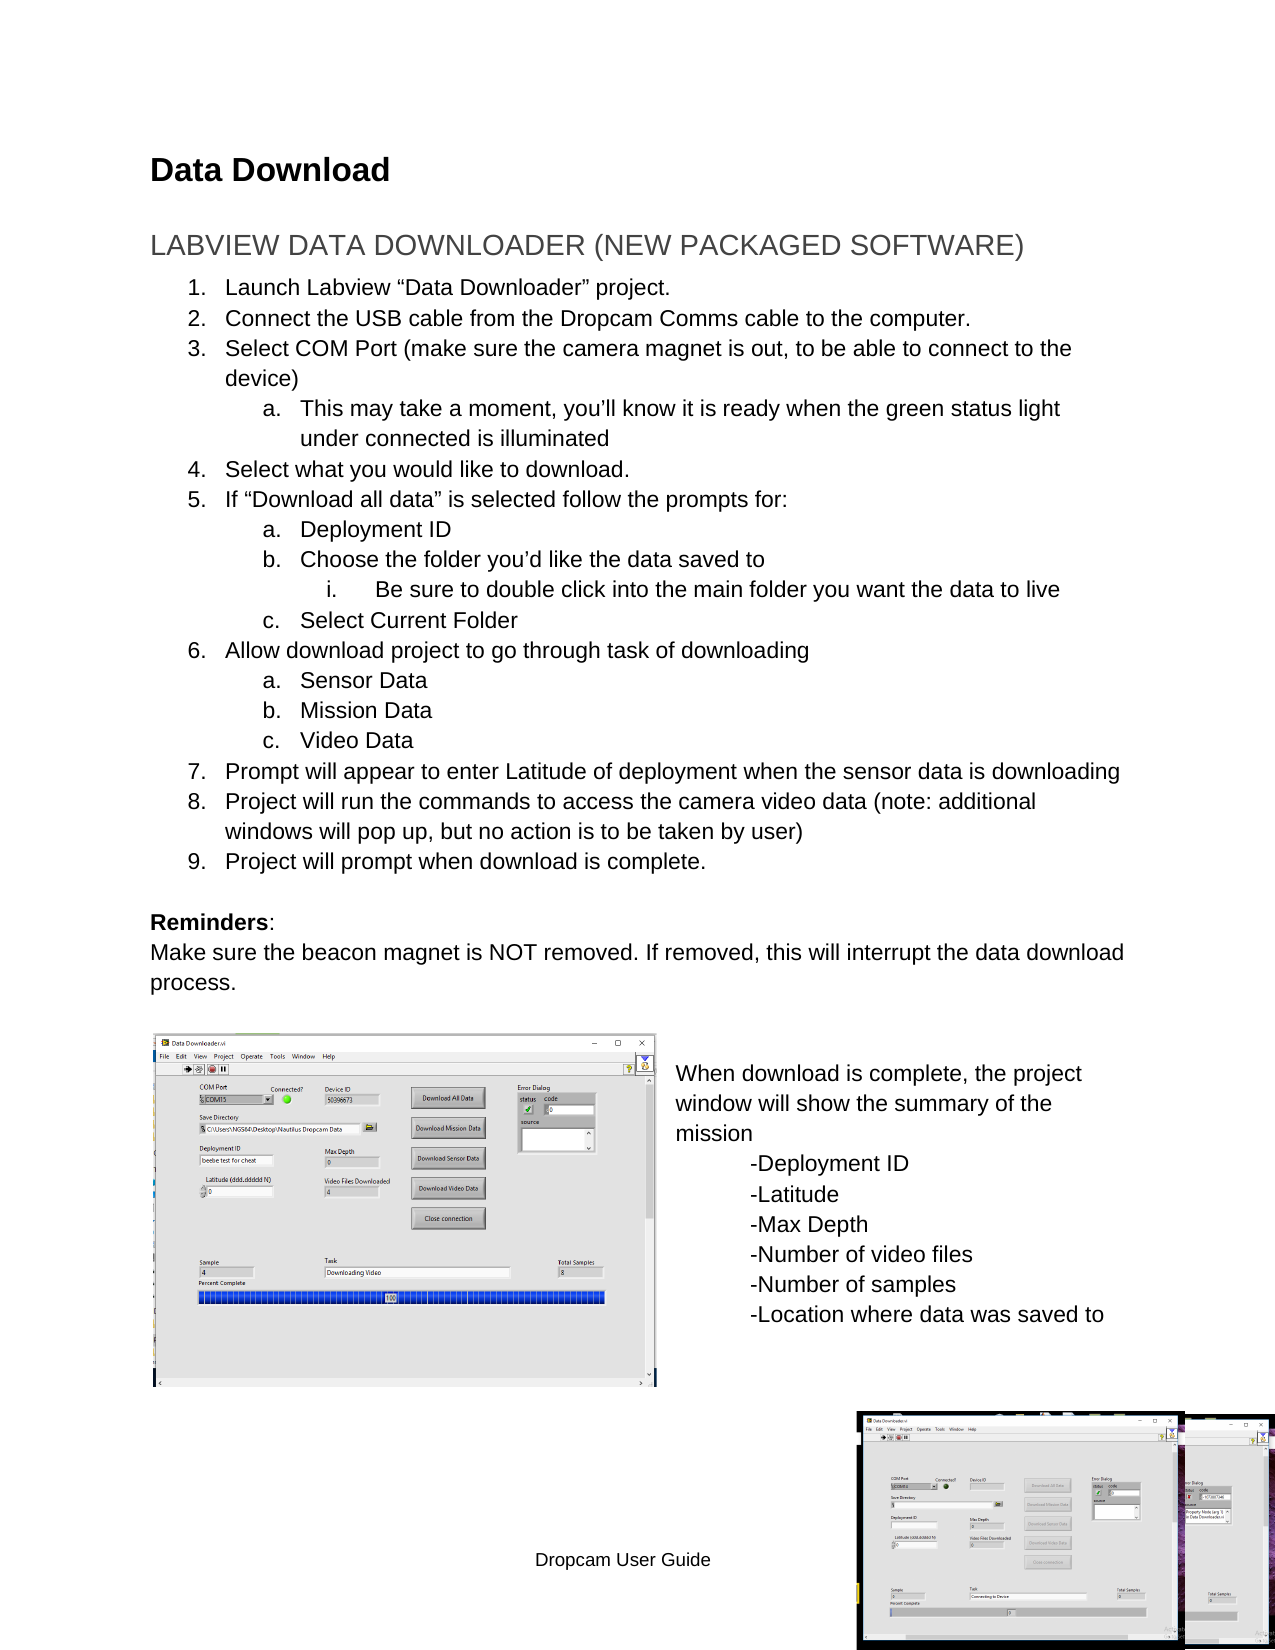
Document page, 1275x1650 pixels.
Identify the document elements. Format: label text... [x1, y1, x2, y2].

picture [856, 1411, 1275, 1650]
list Project will run the commands to access the camera video data (note: additional windows will pop up, but no action is to be taken by user) [187, 788, 1125, 844]
list Be sure to double click into the main folder you want the data to live [337, 576, 1125, 603]
list Video Data [262, 727, 1125, 754]
list Select what you would like to download. [187, 456, 1125, 482]
text -Deployment ID [657, 1150, 1125, 1177]
list Sensor Data [262, 667, 1125, 693]
list Deployment ID [262, 516, 1125, 542]
text Reminders: [150, 909, 1125, 935]
list Allow download project to go through task of downloading [187, 637, 1125, 663]
text -Number of samples [657, 1271, 1125, 1298]
subtitle Data Download [150, 150, 1125, 188]
text When download is complete, the project window will show the summary of the mission [657, 1060, 1125, 1147]
list Project will prompt when download is complete. [187, 848, 1125, 875]
list Connect the USB cable from the Dropcam Comms cable to the computer. [187, 304, 1125, 331]
list Launch Labview “Data Downloader” project. [187, 274, 1125, 301]
text Make sure the beacon magnet is NOT removed. If removed, this will interrupt the data download process. [150, 939, 1125, 996]
list Select COM Port (make sure the camera magnet is out, to be able to connect to the device) [187, 335, 1125, 391]
list If “Download all data” is selected follow the prompts for: [187, 486, 1125, 512]
text -Number of video files [657, 1241, 1125, 1267]
text -Latitude [657, 1181, 1125, 1207]
picture [153, 1033, 657, 1387]
text -Location where data was saved to [657, 1301, 1125, 1328]
list Mission Data [262, 697, 1125, 724]
list Prompt will appear to enter Latitude of deployment when the sensor data is downloading [187, 758, 1125, 784]
subtitle LABVIEW DATA DOWNLOADER (NEW PACKAGED SOFTWARE) [150, 227, 1125, 261]
text -Max Depth [657, 1211, 1125, 1237]
list This may take a moment, you’ll know it is ready when the green status light under connected is illuminated [262, 395, 1125, 452]
list Select Current Folder [262, 607, 1125, 633]
list Choose the folder you’d like the data saved to [262, 546, 1125, 573]
